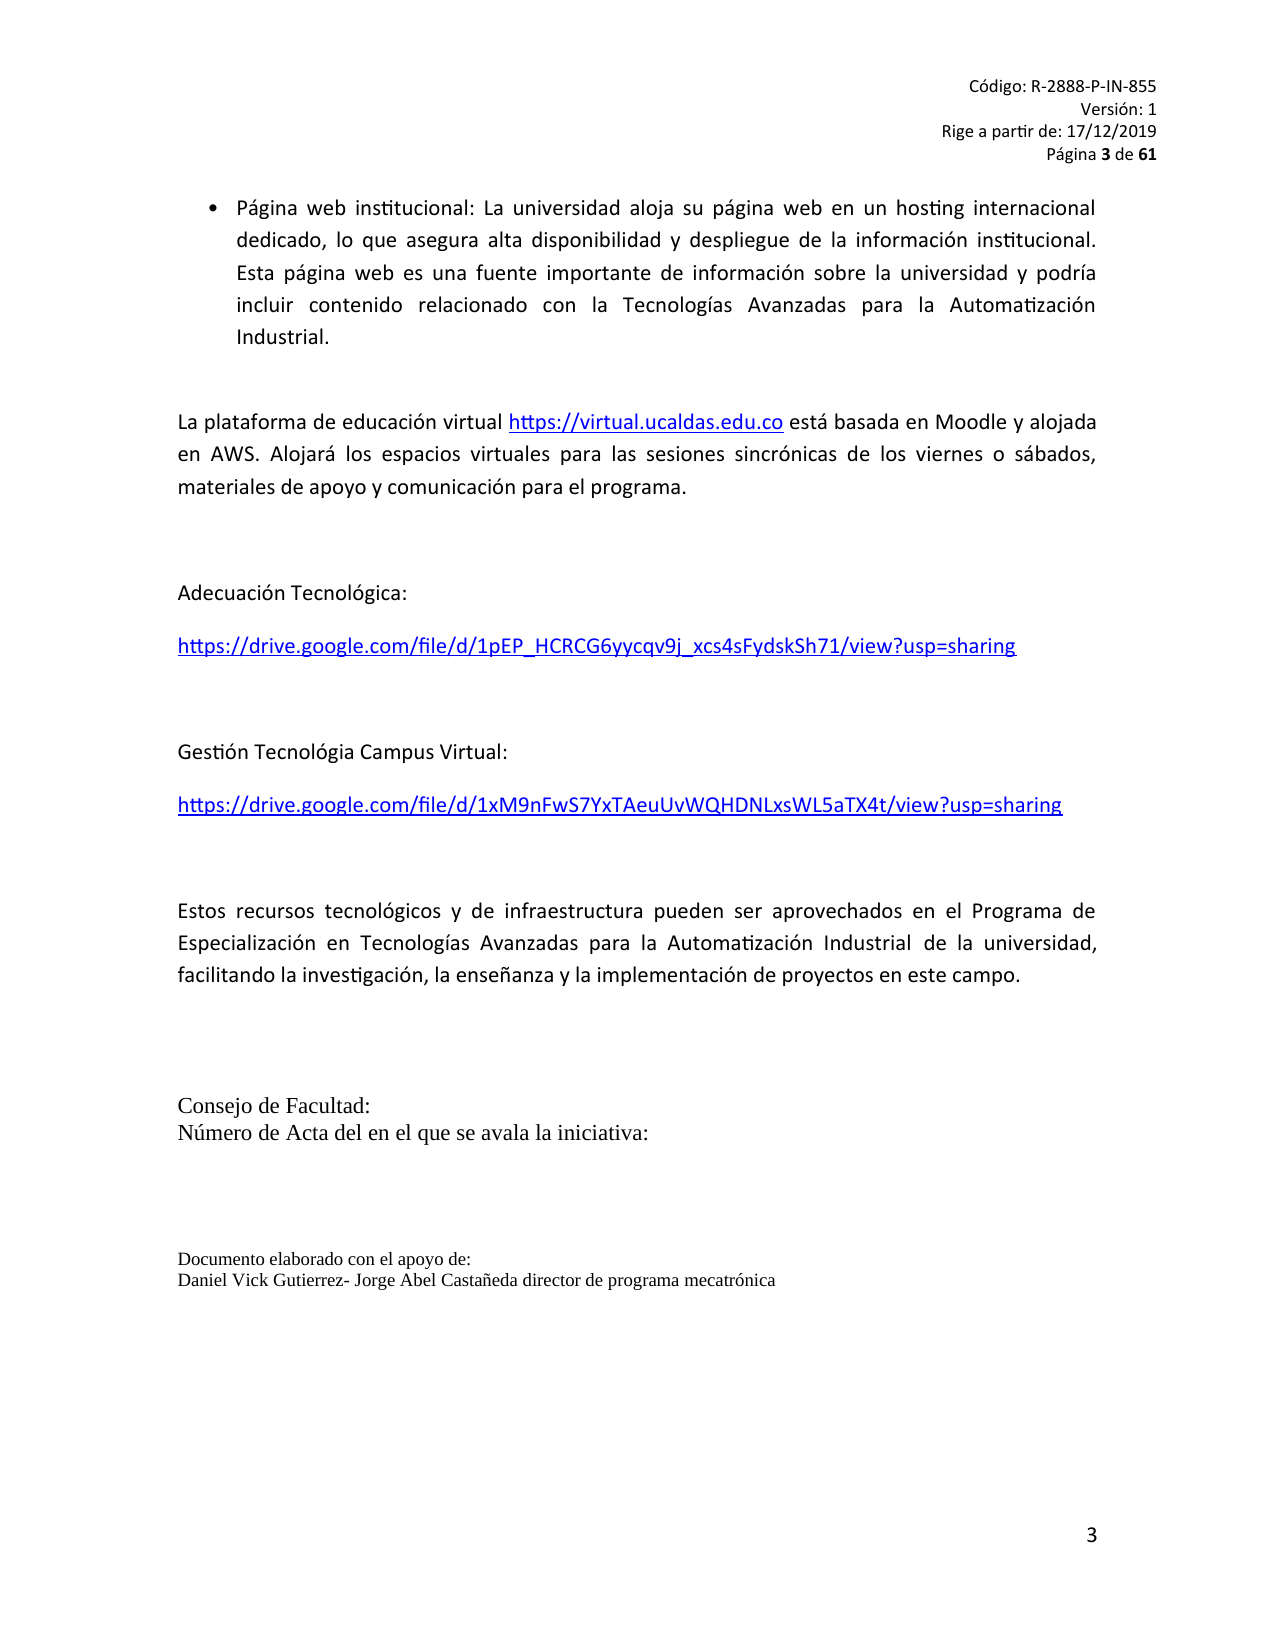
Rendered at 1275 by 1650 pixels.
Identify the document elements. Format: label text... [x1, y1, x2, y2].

text Documento elaborado con el apoyo de: [177, 1247, 1098, 1269]
text La plataforma de educación virtual https://virtual.ucaldas.edu.co está basada en Moodle y alojada en AWS. Alojará los espacios virtuales para las sesiones sincrónicas de los viernes o sábados, materiales de apoyo y comunicación para el programa. [177, 407, 1098, 500]
text Estos recursos tecnológicos y de infraestructura pueden ser aprovechados en el Programa de Especialización en Tecnologías Avanzadas para la Automatización Industrial de la universidad, facilitando la investigación, la enseñanza y la implementación de proyectos en este campo. [177, 896, 1098, 988]
text https://drive.google.com/file/d/1xM9nFwS7YxTAeuUvWQHDNLxsWL5aTX4t/view?usp=sharing [177, 790, 1098, 818]
text Consejo de Facultad: [177, 1092, 1098, 1119]
text Número de Acta del en el que se avala la iniciativa: [177, 1119, 1098, 1145]
text Daniel Vick Gutierrez- Jorge Abel Castañeda director de programa mecatrónica [177, 1269, 1098, 1291]
text Gestión Tecnológia Campus Virtual: [177, 737, 1098, 765]
text Adecuación Tecnológica: [177, 578, 1098, 606]
text https://drive.google.com/file/d/1pEP_HCRCG6yycqv9j_xcs4sFydskSh71/view?usp=sharing [177, 631, 1098, 659]
list Página web institucional: La universidad aloja su página web en un hosting internacional dedicado, lo que asegura alta disponibilidad y despliegue de la información institucional. Esta página web es una fuente importante de información sobre la universidad y podría incluir contenido relacionado con la Tecnologías Avanzadas para la Automatización Industrial. [207, 193, 1098, 350]
